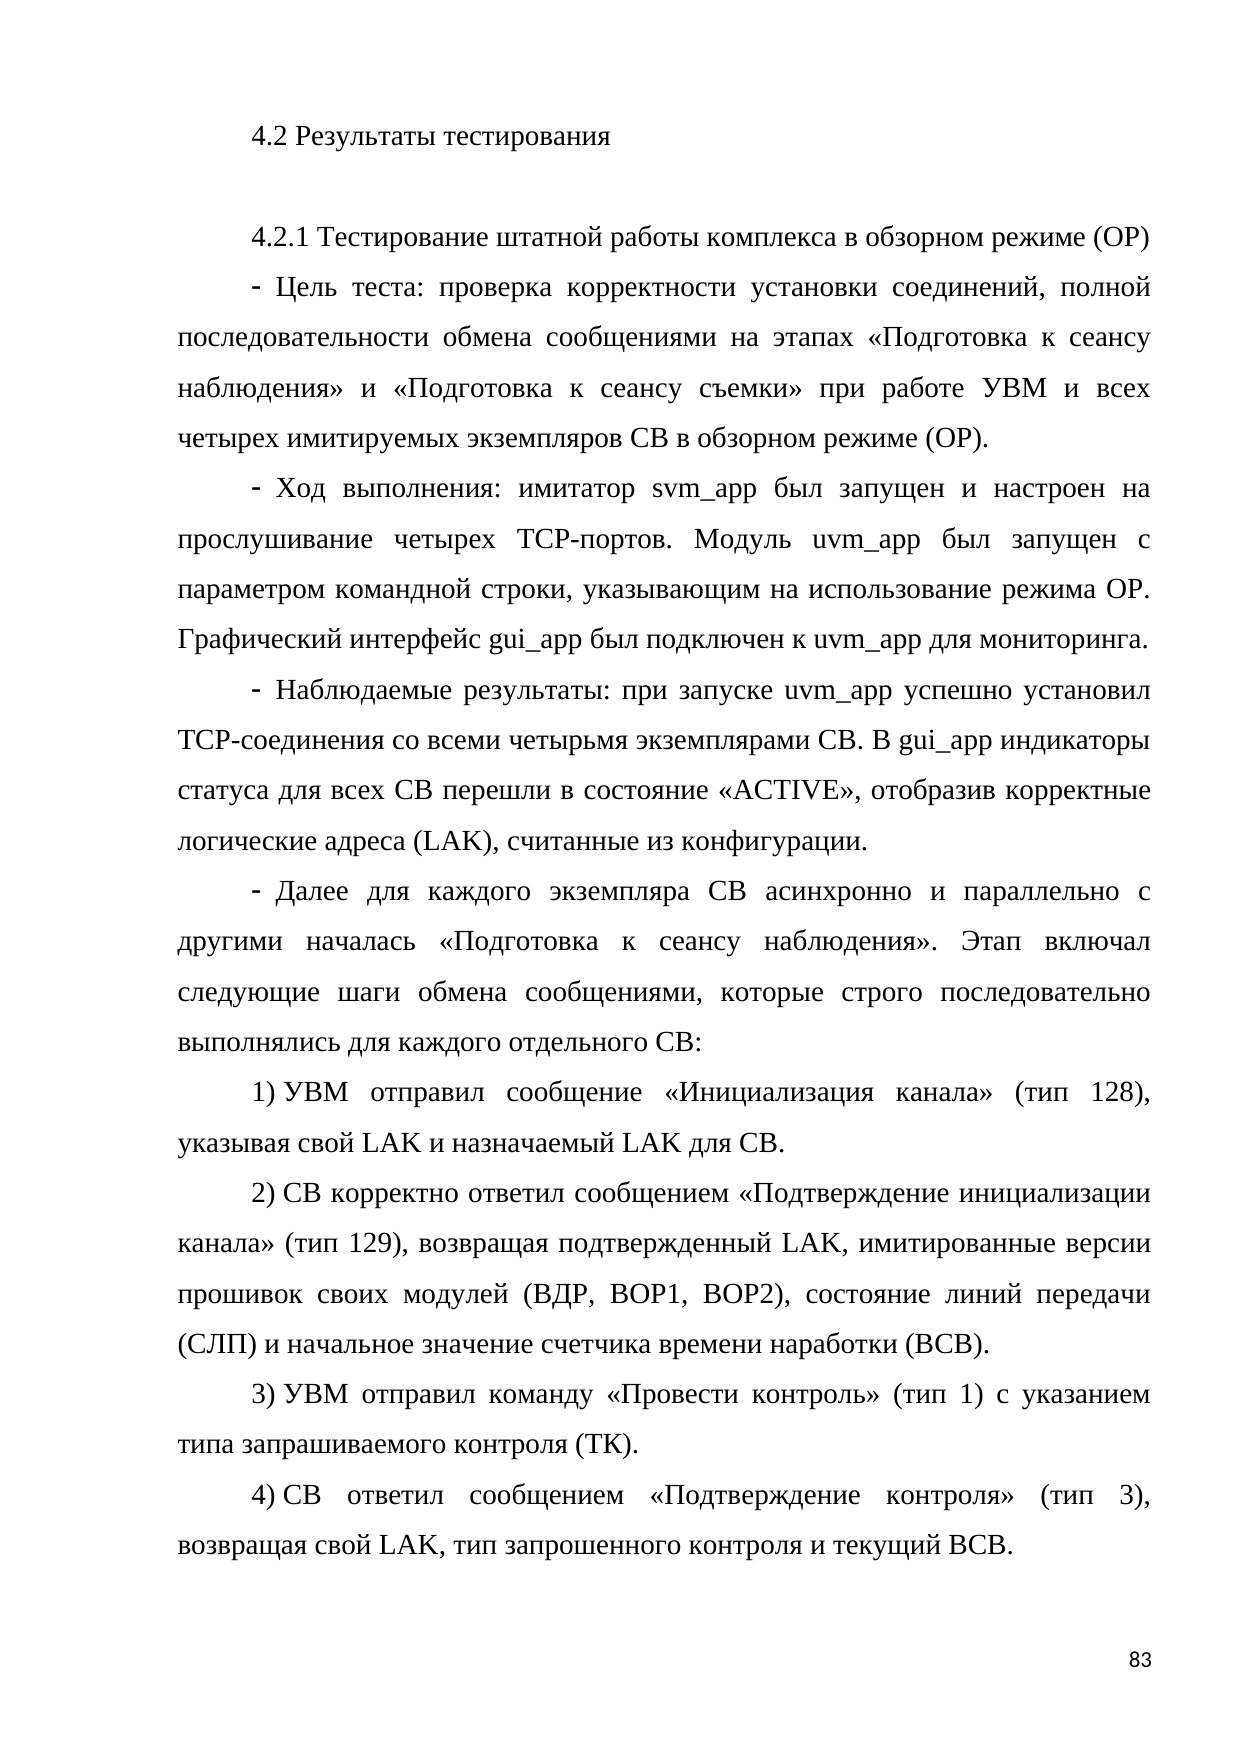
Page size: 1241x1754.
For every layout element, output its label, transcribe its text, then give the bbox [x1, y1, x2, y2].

text Тестирование штатной работы комплекса в обзорном режиме (ОР) [177, 219, 1152, 252]
text Наблюдаемые результаты: при запуске uvm_app успешно установил TCP-соединения со всеми четырьмя экземплярами СВ. В gui_app индикаторы статуса для всех СВ перешли в состояние «ACTIVE», отобразив корректные логические адреса (LAK), считанные из конфигурации. [177, 672, 1152, 856]
text Цель теста: проверка корректности установки соединений, полной последовательности обмена сообщениями на этапах «Подготовка к сеансу наблюдения» и «Подготовка к сеансу съемки» при работе УВМ и всех четырех имитируемых экземпляров СВ в обзорном режиме (ОР). [177, 269, 1152, 454]
text Результаты тестирования [177, 118, 1152, 152]
text СВ корректно ответил сообщением «Подтверждение инициализации канала» (тип 129), возвращая подтвержденный LAK, имитированные версии прошивок своих модулей (ВДР, ВОР1, ВОР2), состояние линий передачи (СЛП) и начальное значение счетчика времени наработки (ВСВ). [177, 1175, 1152, 1359]
text УВМ отправил команду «Провести контроль» (тип 1) с указанием типа запрашиваемого контроля (ТК). [177, 1376, 1152, 1460]
text СВ ответил сообщением «Подтверждение контроля» (тип 3), возвращая свой LAK, тип запрошенного контроля и текущий ВСВ. [177, 1477, 1152, 1561]
text Далее для каждого экземпляра СВ асинхронно и параллельно с другими началась «Подготовка к сеансу наблюдения». Этап включал следующие шаги обмена сообщениями, которые строго последовательно выполнялись для каждого отдельного СВ: [177, 873, 1152, 1058]
list УВМ отправил сообщение «Инициализация канала» (тип 128), указывая свой LAK и назначаемый LAK для СВ. [177, 1074, 1152, 1158]
text Ход выполнения: имитатор svm_app был запущен и настроен на прослушивание четырех TCP-портов. Модуль uvm_app был запущен с параметром командной строки, указывающим на использование режима ОР. Графический интерфейс gui_app был подключен к uvm_app для мониторинга. [177, 470, 1152, 655]
